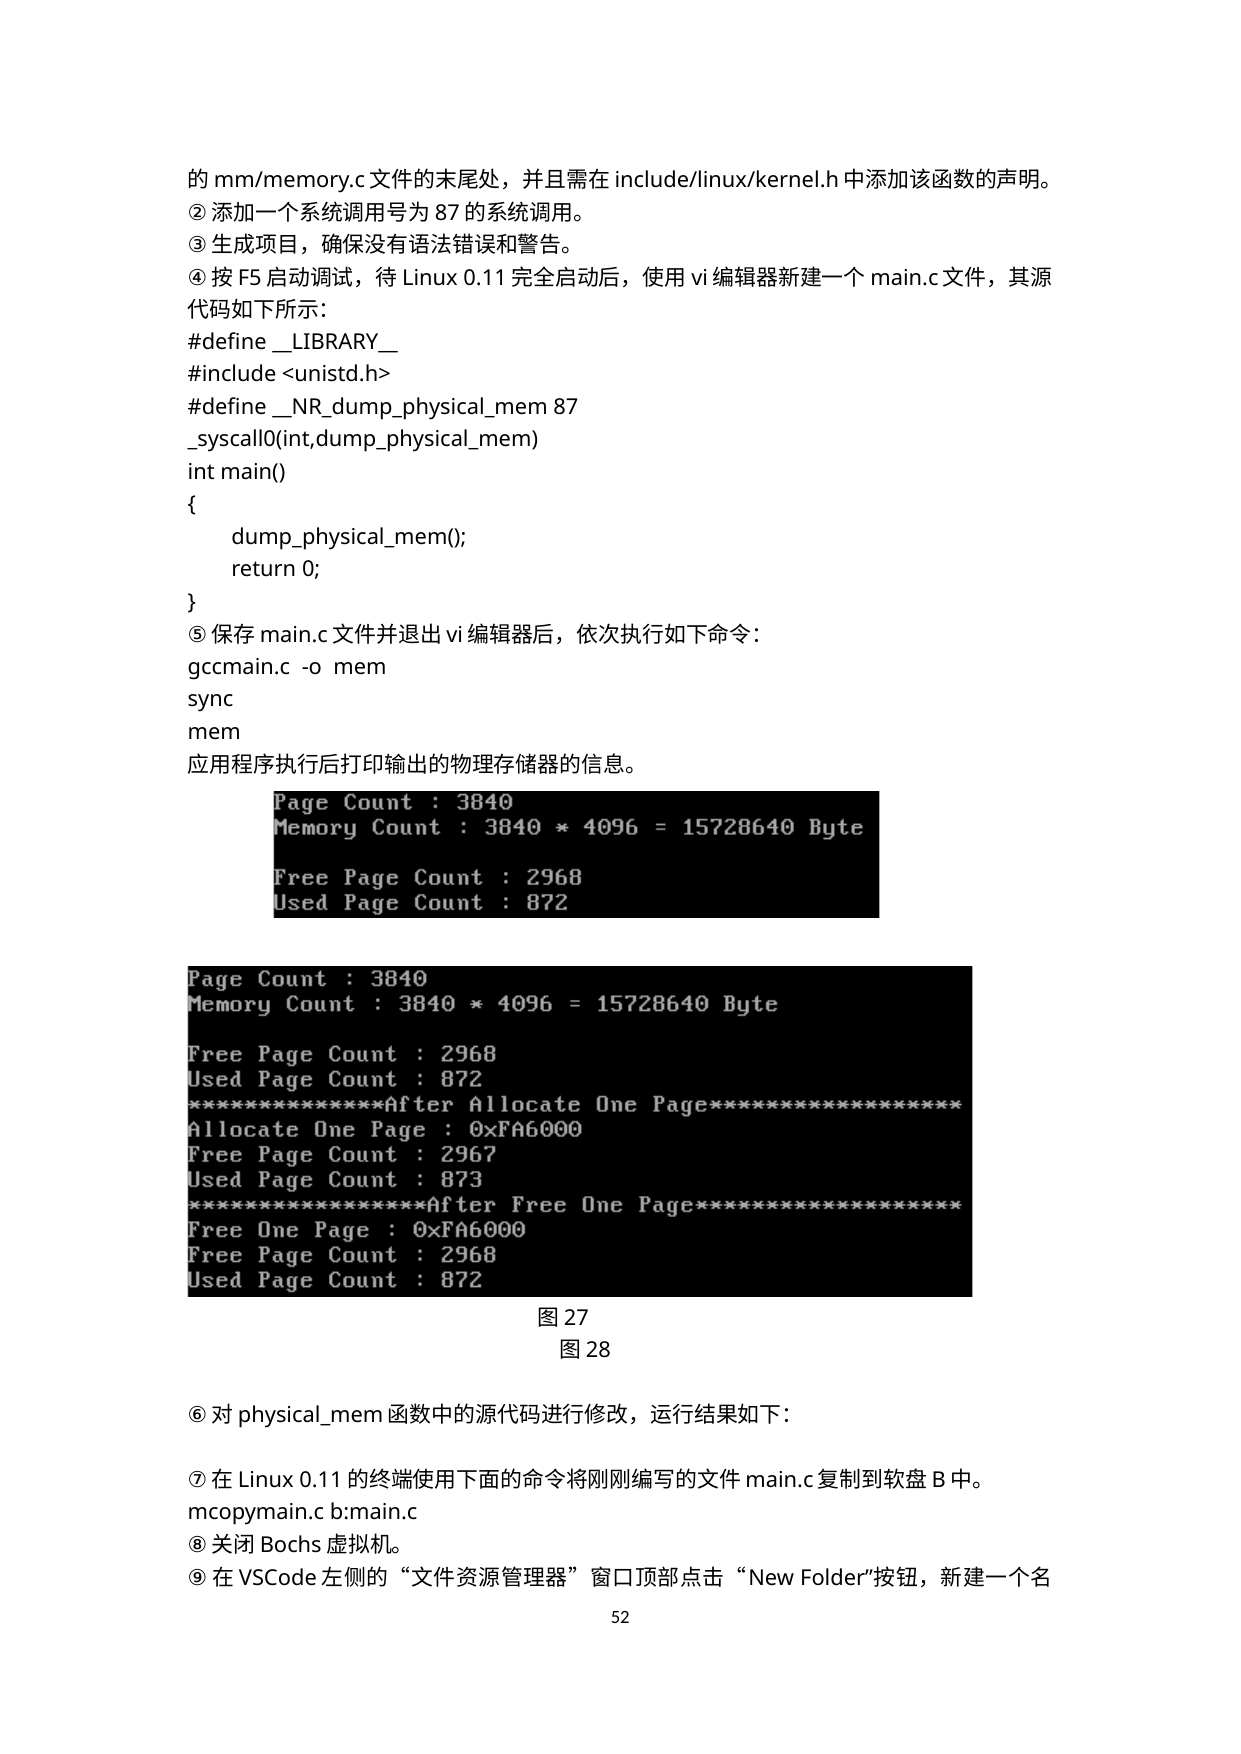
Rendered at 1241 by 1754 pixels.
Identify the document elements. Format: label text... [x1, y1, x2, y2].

text mem [187, 714, 1053, 747]
text ⑤保存main.c文件并退出vi编辑器后，依次执行如下命令： [187, 617, 1053, 649]
text int main() [187, 454, 1053, 487]
picture [273, 791, 880, 918]
text #define __NR_dump_physical_mem 87 [187, 389, 1053, 422]
picture [187, 966, 973, 1297]
text ⑦在Linux 0.11的终端使用下面的命令将刚刚编写的文件main.c复制到软盘B中。 [187, 1462, 1053, 1494]
text 图28 [187, 1332, 1053, 1364]
text dump_physical_mem(); [187, 519, 1053, 552]
text } [187, 584, 1053, 617]
text ③生成项目，确保没有语法错误和警告。 [187, 227, 1053, 259]
text 应用程序执行后打印输出的物理存储器的信息。 [187, 747, 1053, 779]
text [187, 1559, 1053, 1592]
text ⑥对physical_mem函数中的源代码进行修改，运行结果如下： [187, 1397, 1053, 1429]
text sync [187, 682, 1053, 714]
text gccmain.c -o mem [187, 649, 1053, 682]
text ⑧关闭Bochs虚拟机。 [187, 1527, 1053, 1559]
text ②添加一个系统调用号为87的系统调用。 [187, 194, 1053, 227]
text ④按F5启动调试，待Linux 0.11完全启动后，使用vi编辑器新建一个main.c文件，其源代码如下所示： [187, 259, 1053, 324]
text return 0; [187, 552, 1053, 584]
text _syscall0(int,dump_physical_mem) [187, 422, 1053, 454]
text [187, 162, 1053, 194]
text #define __LIBRARY__ [187, 324, 1053, 357]
text mcopymain.c b:main.c [187, 1494, 1053, 1527]
text { [187, 487, 1053, 519]
text #include <unistd.h> [187, 357, 1053, 389]
